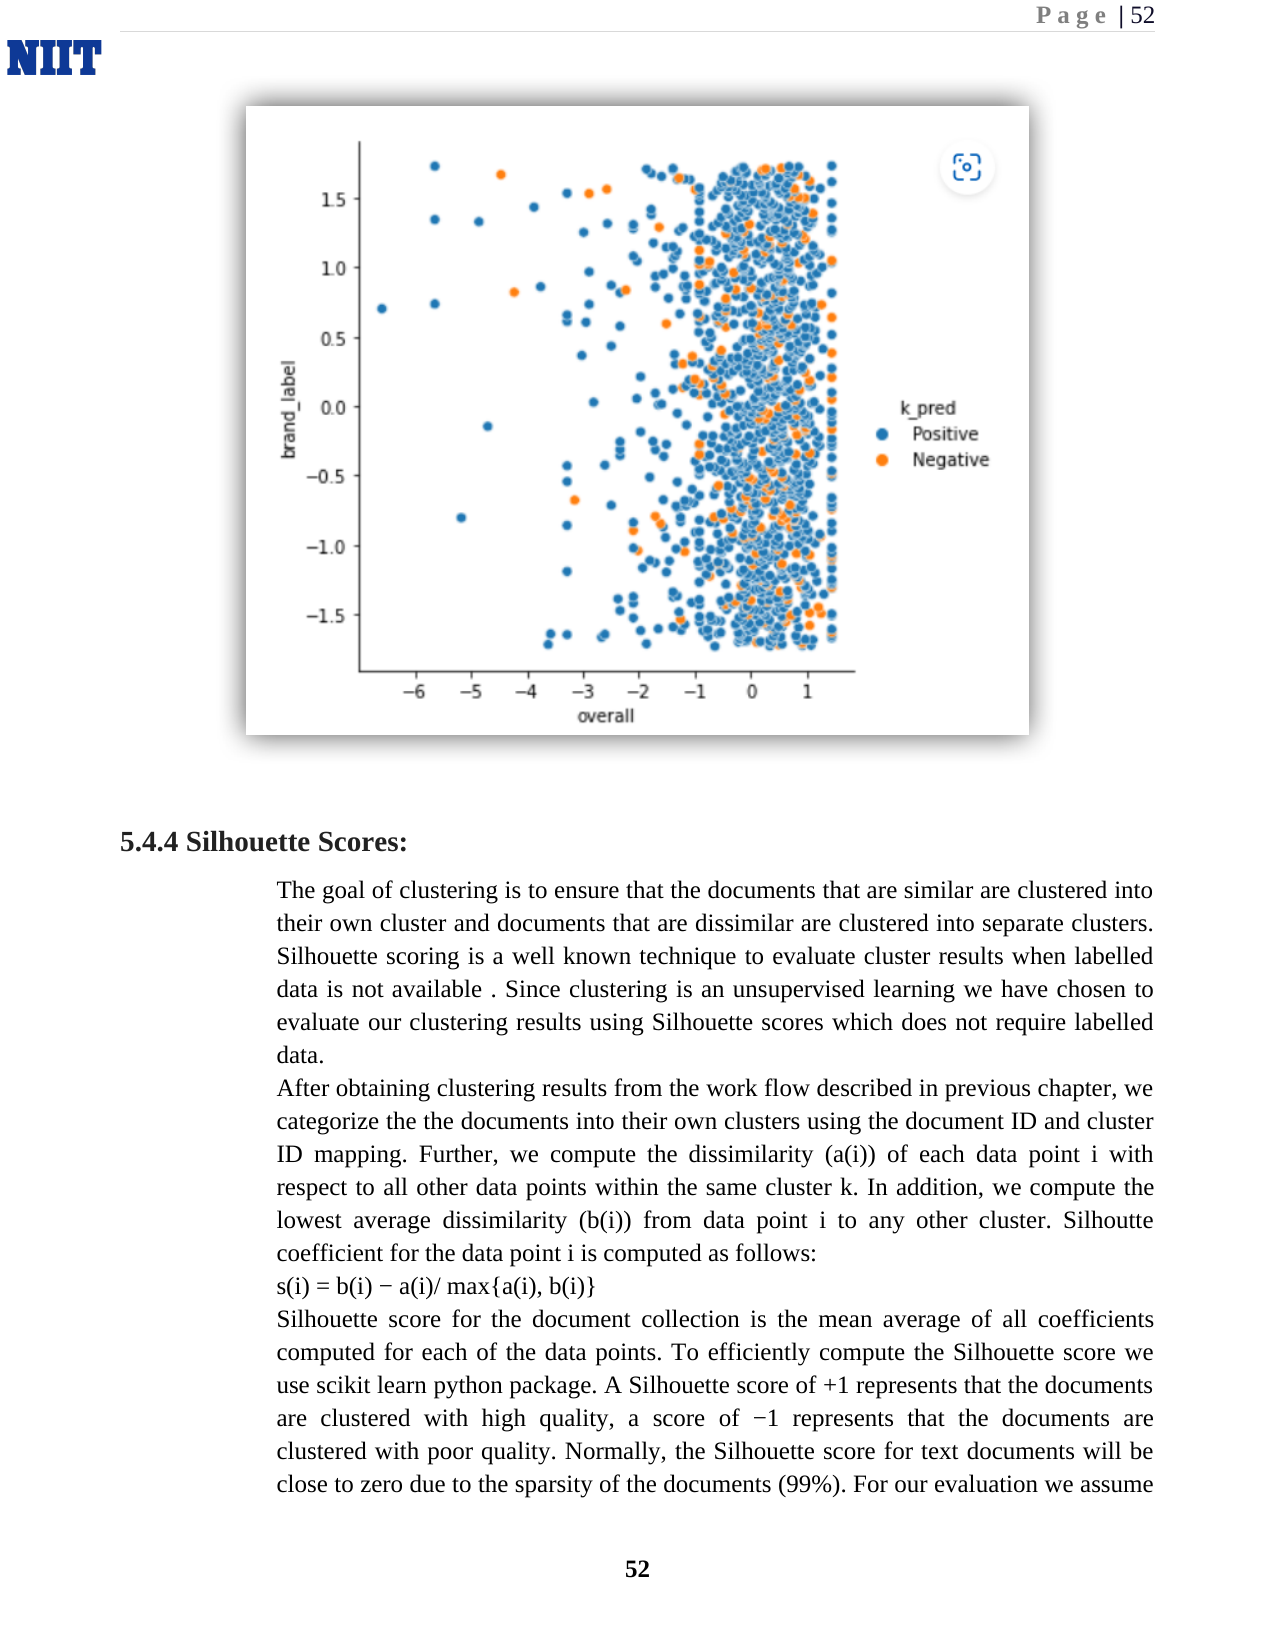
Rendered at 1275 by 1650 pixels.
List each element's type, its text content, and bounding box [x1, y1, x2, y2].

picture [7, 40, 102, 75]
subtitle 5.4.4 Silhouette Scores: [120, 824, 1155, 857]
text The goal of clustering is to ensure that the documents that are similar are clustered into their own cluster and documents that are dissimilar are clustered into separate clusters. Silhouette scoring is a well known technique to evaluate cluster results when labelled data is not available . Since clustering is an unsupervised learning we have chosen to evaluate our clustering results using Silhouette scores which does not require labelled data. [276, 875, 1155, 1069]
text s(i) = b(i) − a(i)/ max{a(i), b(i)} [276, 1271, 1155, 1300]
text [276, 1304, 1155, 1498]
text After obtaining clustering results from the work flow described in previous chapter, we categorize the the documents into their own clusters using the document ID and cluster ID mapping. Further, we compute the dissimilarity (a(i)) of each data point i with respect to all other data points within the same cluster k. In addition, we compute the lowest average dissimilarity (b(i)) from data point i to any other cluster. Silhoutte coefficient for the data point i is computed as follows: [276, 1073, 1155, 1267]
picture [246, 106, 1029, 735]
